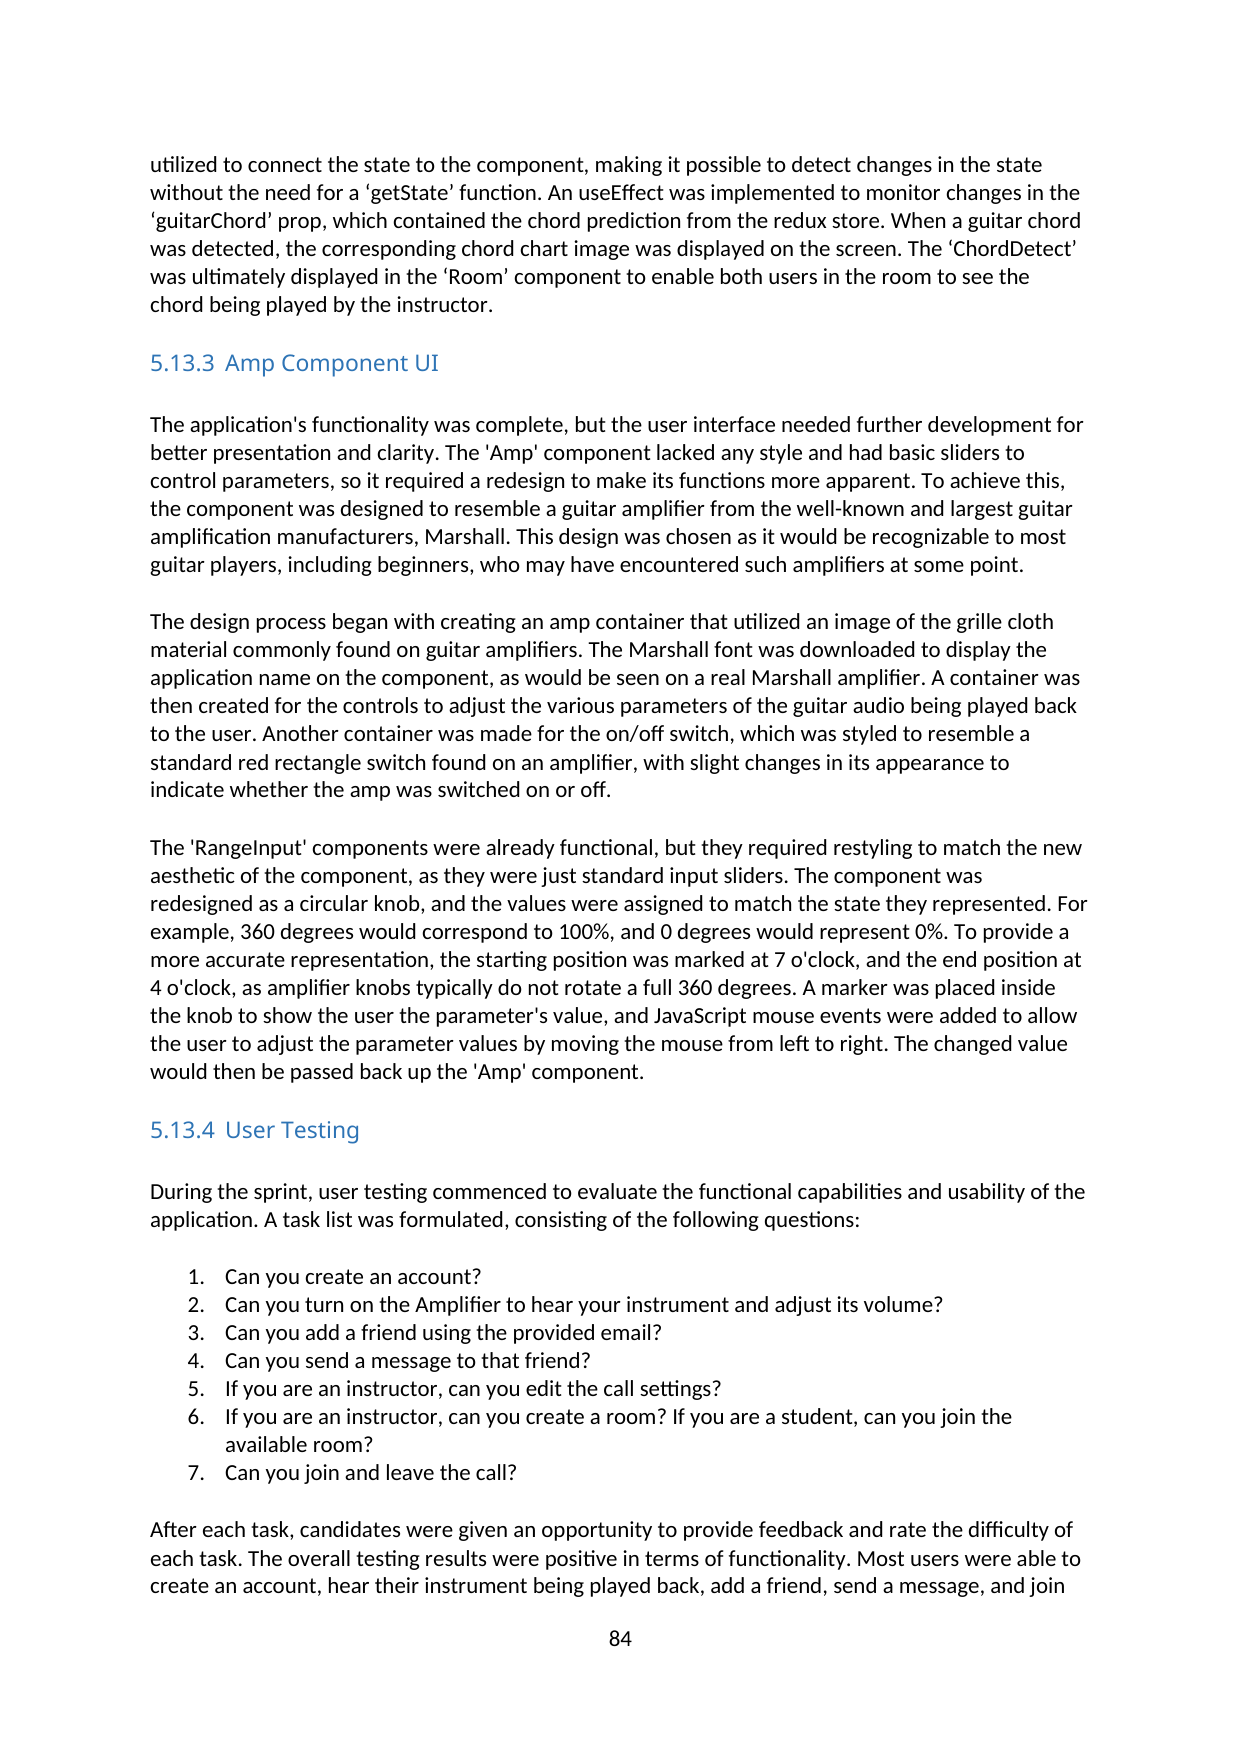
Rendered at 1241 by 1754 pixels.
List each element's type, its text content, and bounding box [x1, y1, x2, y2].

list Can you create an account? [187, 1262, 1090, 1290]
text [150, 1516, 1090, 1600]
list If you are an instructor, can you create a room? If you are a student, can you join the available room? [187, 1402, 1090, 1458]
list If you are an instructor, can you edit the call settings? [187, 1374, 1090, 1402]
subtitle User Testing [150, 1114, 1090, 1145]
subtitle Amp Component UI [150, 347, 1090, 378]
list Can you join and leave the call? [187, 1458, 1090, 1486]
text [150, 150, 1090, 318]
list Can you add a friend using the provided email? [187, 1318, 1090, 1346]
list Can you turn on the Amplifier to hear your instrument and adjust its volume? [187, 1290, 1090, 1318]
text The application's functionality was complete, but the user interface needed further development for better presentation and clarity. The 'Amp' component lacked any style and had basic sliders to control parameters, so it required a redesign to make its functions more apparent. To achieve this, the component was designed to resemble a guitar amplifier from the well-known and largest guitar amplification manufacturers, Marshall. This design was chosen as it would be recognizable to most guitar players, including beginners, who may have encountered such amplifiers at some point. [150, 410, 1090, 578]
list Can you send a message to that friend? [187, 1346, 1090, 1374]
text During the sprint, user testing commenced to evaluate the functional capabilities and usability of the application. A task list was formulated, consisting of the following questions: [150, 1177, 1090, 1233]
text The 'RangeInput' components were already functional, but they required restyling to match the new aesthetic of the component, as they were just standard input sliders. The component was redesigned as a circular knob, and the values were assigned to match the state they represented. For example, 360 degrees would correspond to 100%, and 0 degrees would represent 0%. To provide a more accurate representation, the starting position was marked at 7 o'clock, and the end position at 4 o'clock, as amplifier knobs typically do not rotate a full 360 degrees. A marker was placed inside the knob to show the user the parameter's value, and JavaScript mouse events were added to allow the user to adjust the parameter values by moving the mouse from left to right. The changed value would then be passed back up the 'Amp' component. [150, 833, 1090, 1085]
text The design process began with creating an amp container that utilized an image of the grille cloth material commonly found on guitar amplifiers. The Marshall font was downloaded to display the application name on the component, as would be seen on a real Marshall amplifier. A container was then created for the controls to adjust the various parameters of the guitar audio being played back to the user. Another container was made for the on/off switch, which was styled to resemble a standard red rectangle switch found on an amplifier, with slight changes in its appearance to indicate whether the amp was switched on or off. [150, 607, 1090, 804]
